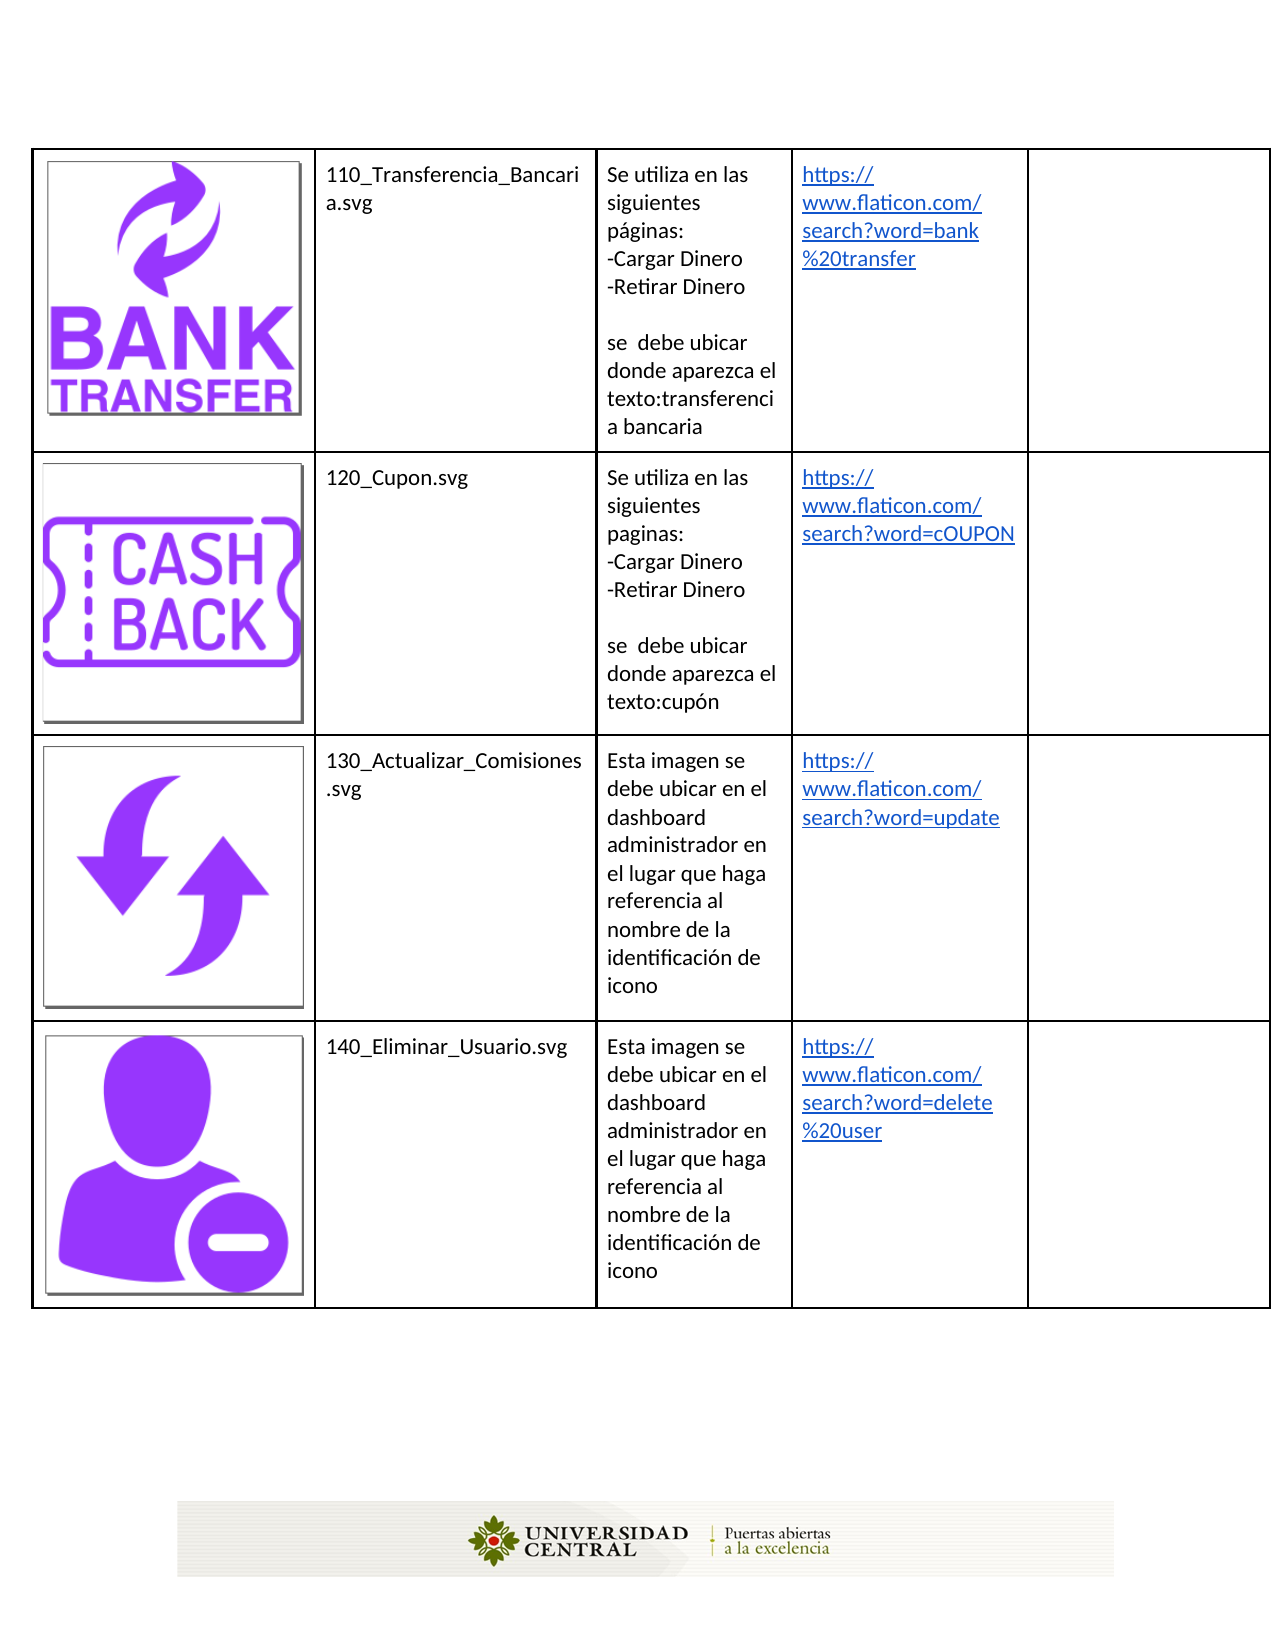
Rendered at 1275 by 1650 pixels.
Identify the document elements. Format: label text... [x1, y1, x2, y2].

table_cell https://www.flaticon.com/search?word=delete%20user [793, 1022, 1027, 1307]
table_cell https://www.flaticon.com/search?word=bank%20transfer [793, 150, 1027, 451]
table_cell [34, 150, 314, 451]
table_cell [1029, 736, 1269, 1019]
table_cell [1029, 150, 1269, 451]
table_cell [34, 736, 314, 1019]
picture [42, 1032, 304, 1297]
table_cell Esta imagen se debe ubicar en el dashboard administrador en el lugar que haga referencia al nombre de la identificación de icono [598, 1022, 791, 1307]
picture [177, 1501, 1115, 1577]
table_cell 140_Eliminar_Usuario.svg [316, 1022, 595, 1307]
table_cell [1029, 453, 1269, 734]
table_cell https://www.flaticon.com/search?word=update [793, 736, 1027, 1019]
table_cell 110_Transferencia_Bancaria.svg [316, 150, 595, 451]
table_cell https://www.flaticon.com/search?word=cOUPON [793, 453, 1027, 734]
table_cell [1029, 1022, 1269, 1307]
table_cell 130_Actualizar_Comisiones.svg [316, 736, 595, 1019]
table_cell 120_Cupon.svg [316, 453, 595, 734]
table_cell [34, 1022, 314, 1307]
table_cell [34, 453, 314, 734]
table_cell Esta imagen se debe ubicar en el dashboard administrador en el lugar que haga referencia al nombre de la identificación de icono [598, 736, 791, 1019]
table_cell Se utiliza en las siguientes paginas: -Cargar Dinero -Retirar Dinero se debe ubicar donde aparezca el texto:cupón [598, 453, 791, 734]
table_cell Se utiliza en las siguientes páginas: -Cargar Dinero -Retirar Dinero se debe ubicar donde aparezca el texto:transferencia bancaria [598, 150, 791, 451]
picture [42, 463, 304, 724]
picture [42, 160, 304, 419]
picture [42, 746, 304, 1009]
